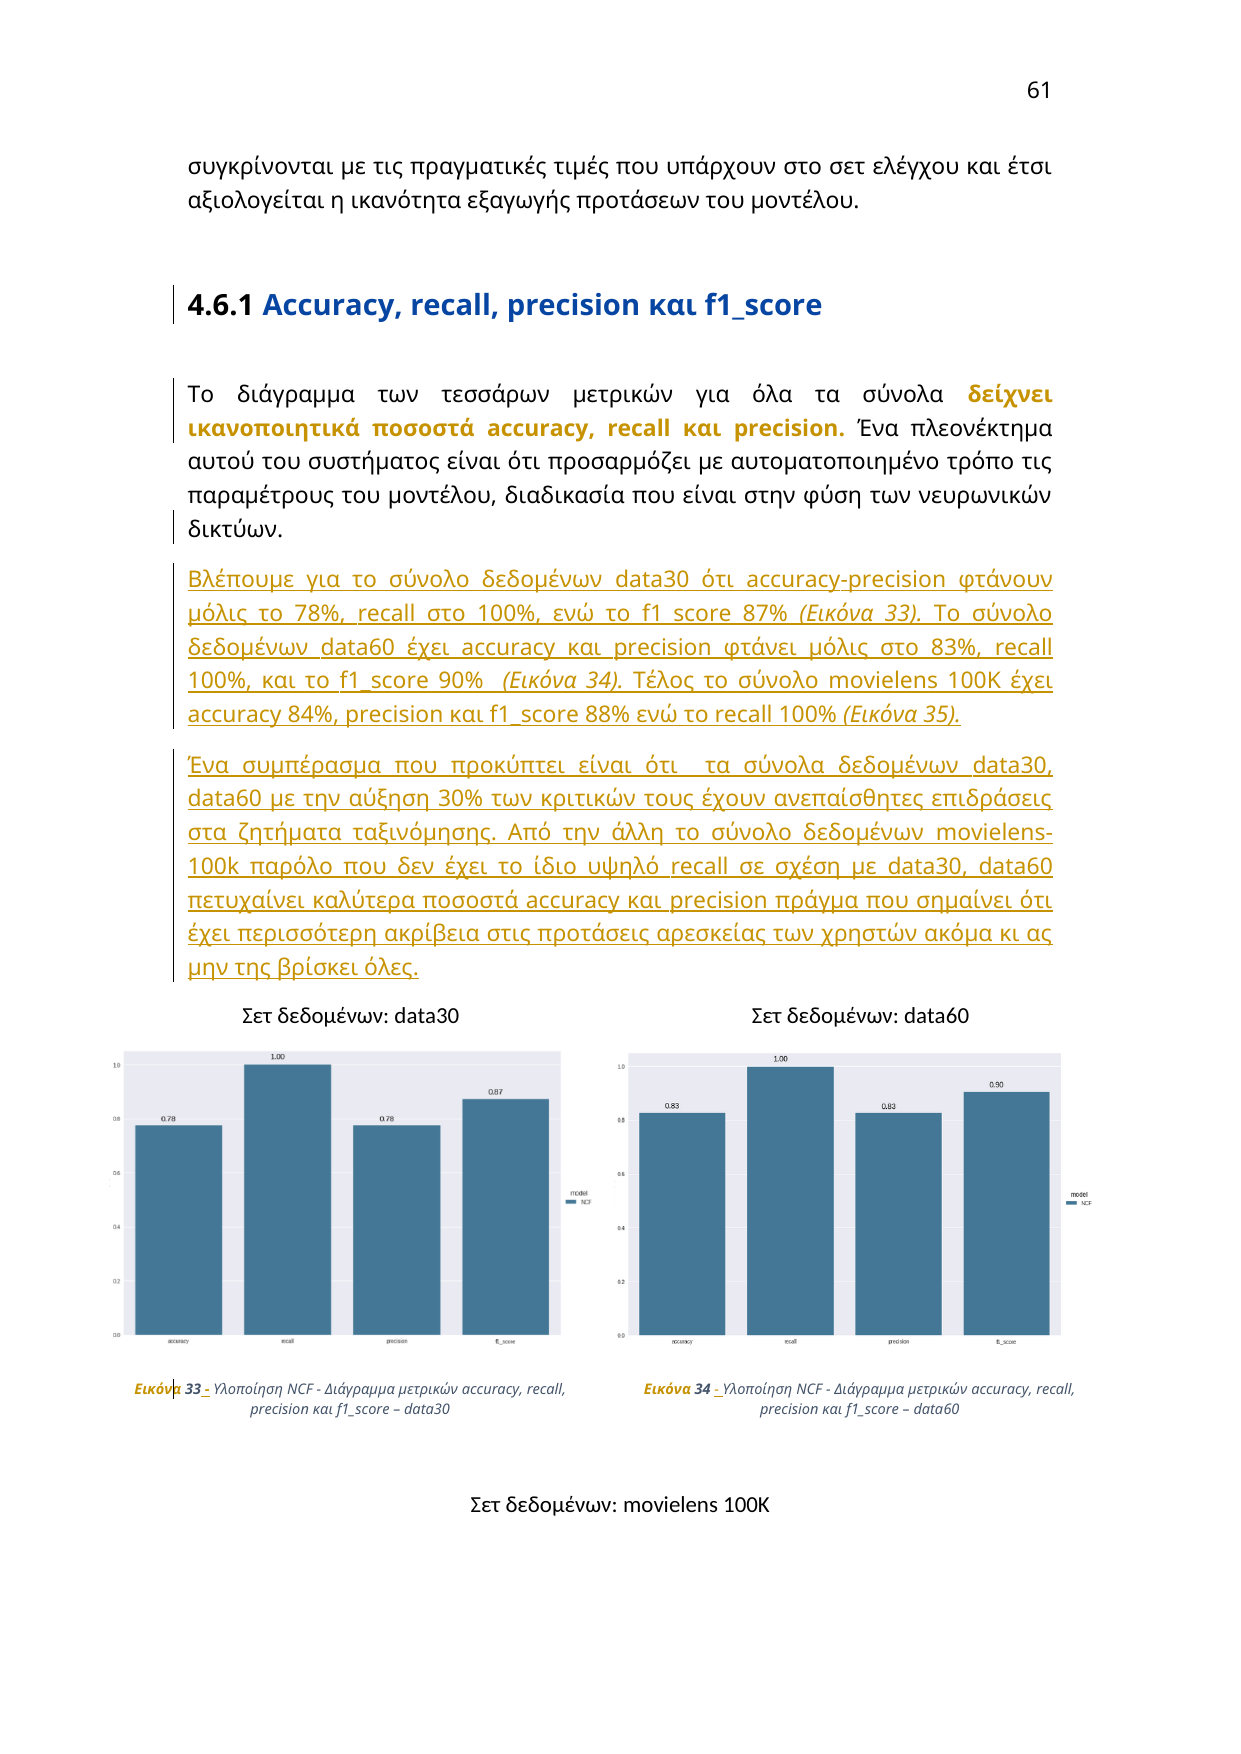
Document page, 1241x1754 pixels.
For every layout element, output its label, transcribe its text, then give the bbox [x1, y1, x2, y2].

text Σετ δεδομένων: movielens 100K [187, 1490, 1053, 1518]
picture [614, 1050, 1093, 1346]
table_cell Εικόνα Υλοποίηση NCF - Διάγραμμα μετρικών accuracy, recall, precision και f1_score – data30 [98, 1379, 603, 1440]
picture [109, 1050, 593, 1346]
subtitle Accuracy, recall, precision και f1_score [187, 284, 1053, 324]
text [187, 150, 1053, 215]
text Το διάγραμμα των τεσσάρων μετρικών για όλα τα σύνολα δείχνει ικανοποιητικά ποσοστά accuracy, recall και precision. Ένα πλεονέκτημα αυτού του συστήματος είναι ότι προσαρμόζει με αυτοματοποιημένο τρόπο τις παραμέτρους του μοντέλου, διαδικασία που είναι στην φύση των νευρωνικών δικτύων. [187, 378, 1053, 544]
table_cell [98, 1051, 603, 1379]
table_cell Εικόνα Υλοποίηση NCF - Διάγραμμα μετρικών accuracy, recall, precision και f1_score – data60 [603, 1379, 1117, 1440]
table_header Σετ δεδομένων: data60 [603, 1002, 1117, 1051]
table_header Σετ δεδομένων: data30 [98, 1002, 603, 1051]
table_cell [603, 1051, 1117, 1379]
